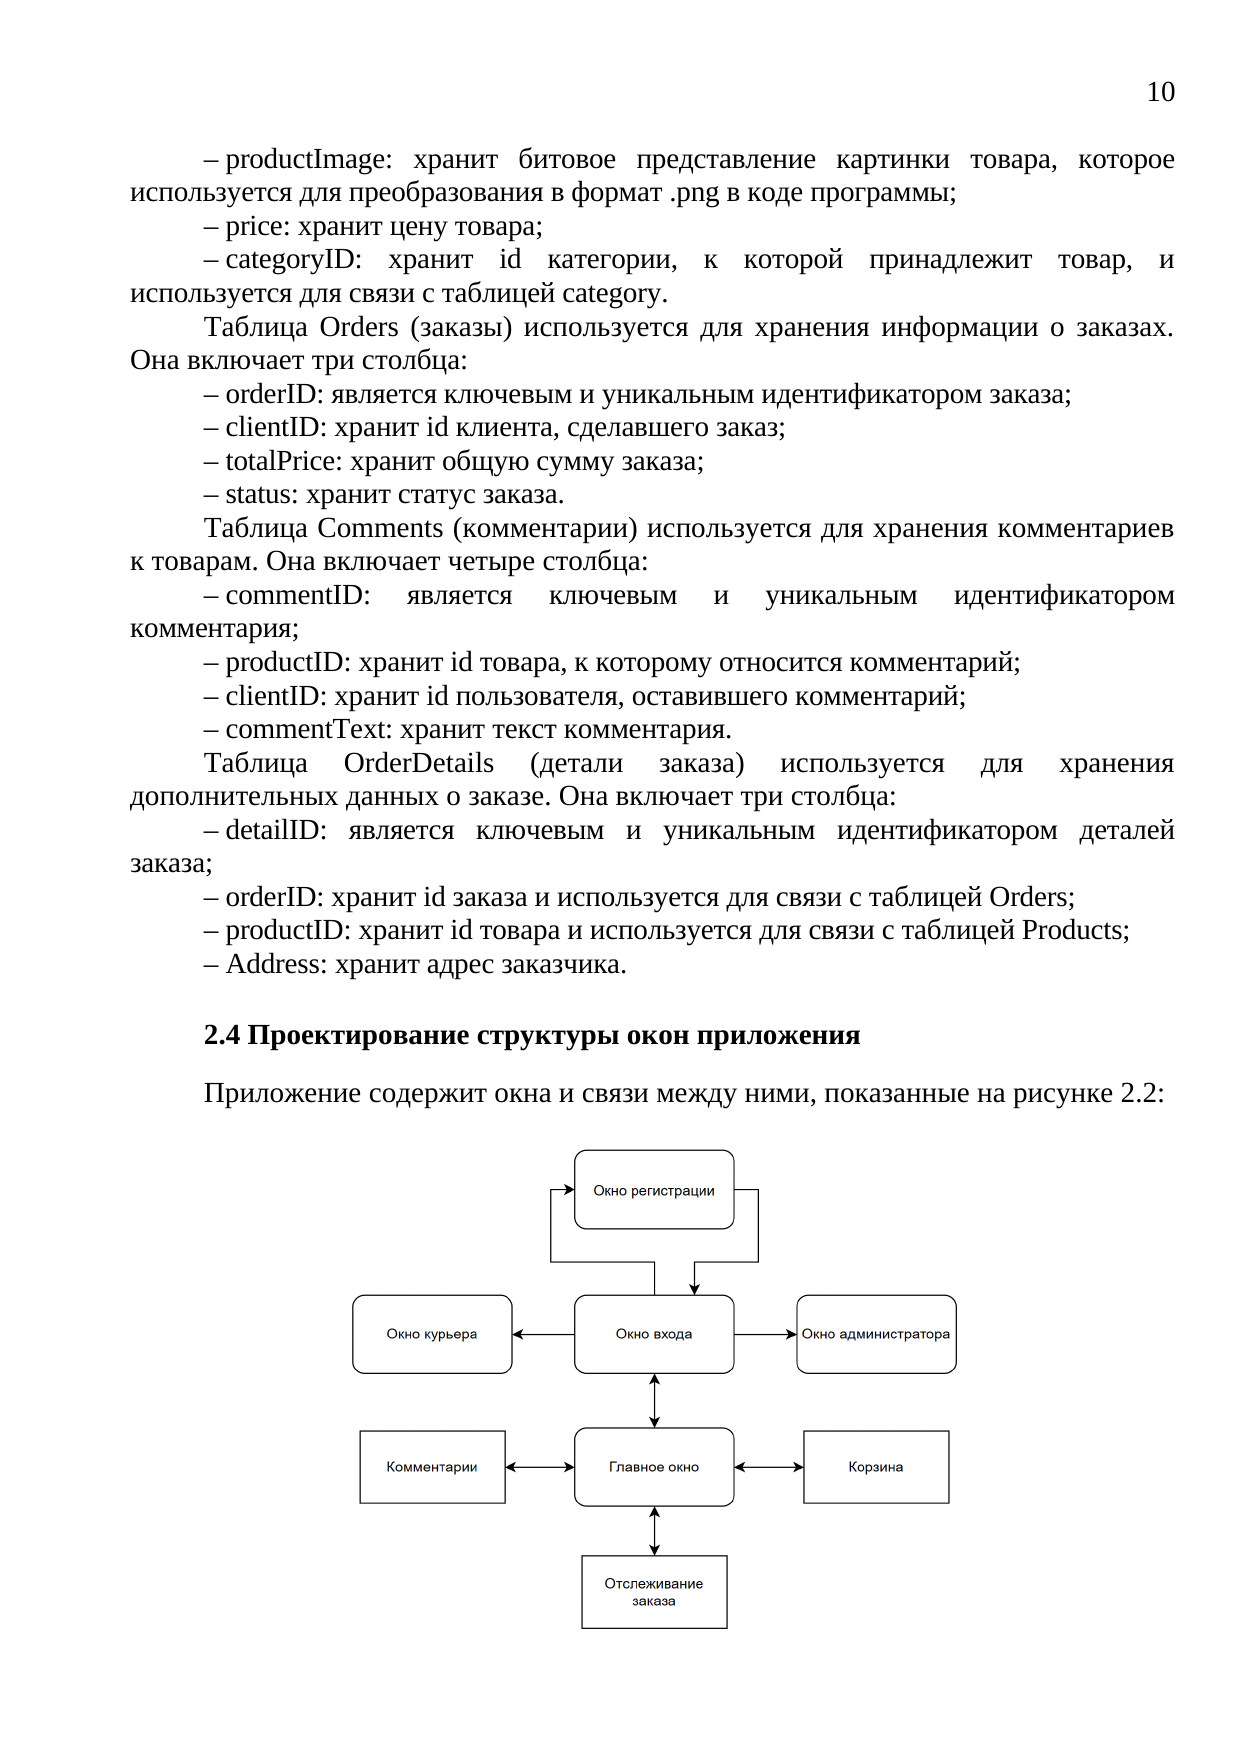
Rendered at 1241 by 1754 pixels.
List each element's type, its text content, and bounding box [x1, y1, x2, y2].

list detailID: является ключевым и уникальным идентификатором деталей заказа; [130, 812, 1175, 879]
text Таблица OrderDetails (детали заказа) используется для хранения дополнительных данных о заказе. Она включает три столбца: [130, 745, 1175, 812]
list productID: хранит id товара, к которому относится комментарий; [130, 644, 1175, 678]
list price: хранит цену товара; [130, 208, 1175, 242]
list totalPrice: хранит общую сумму заказа; [130, 443, 1175, 476]
subtitle 2.4 Проектирование структуры окон приложения [130, 1017, 1175, 1051]
text Таблица Orders (заказы) используется для хранения информации о заказах. Она включает три столбца: [130, 309, 1175, 376]
list orderID: хранит id заказа и используется для связи с таблицей Orders; [130, 879, 1175, 912]
list productID: хранит id товара и используется для связи с таблицей Products; [130, 912, 1175, 946]
list clientID: хранит id пользователя, оставившего комментарий; [130, 678, 1175, 711]
list commentText: хранит текст комментария. [130, 711, 1175, 745]
text Таблица Comments (комментарии) используется для хранения комментариев к товарам. Она включает четыре столбца: [130, 510, 1175, 577]
list commentID: является ключевым и уникальным идентификатором комментария; [130, 577, 1175, 644]
list clientID: хранит id клиента, сделавшего заказ; [130, 409, 1175, 443]
list Address: хранит адрес заказчика. [130, 946, 1175, 979]
list orderID: является ключевым и уникальным идентификатором заказа; [130, 376, 1175, 409]
list productImage: хранит битовое представление картинки товара, которое используется для преобразования в формат .png в коде программы; [130, 141, 1175, 208]
list categoryID: хранит id категории, к которой принадлежит товар, и используется для связи с таблицей category. [130, 242, 1175, 309]
picture [346, 1138, 959, 1635]
text Приложение содержит окна и связи между ними, показанные на рисунке 2.2: [130, 1076, 1175, 1109]
list status: хранит статус заказа. [130, 476, 1175, 510]
